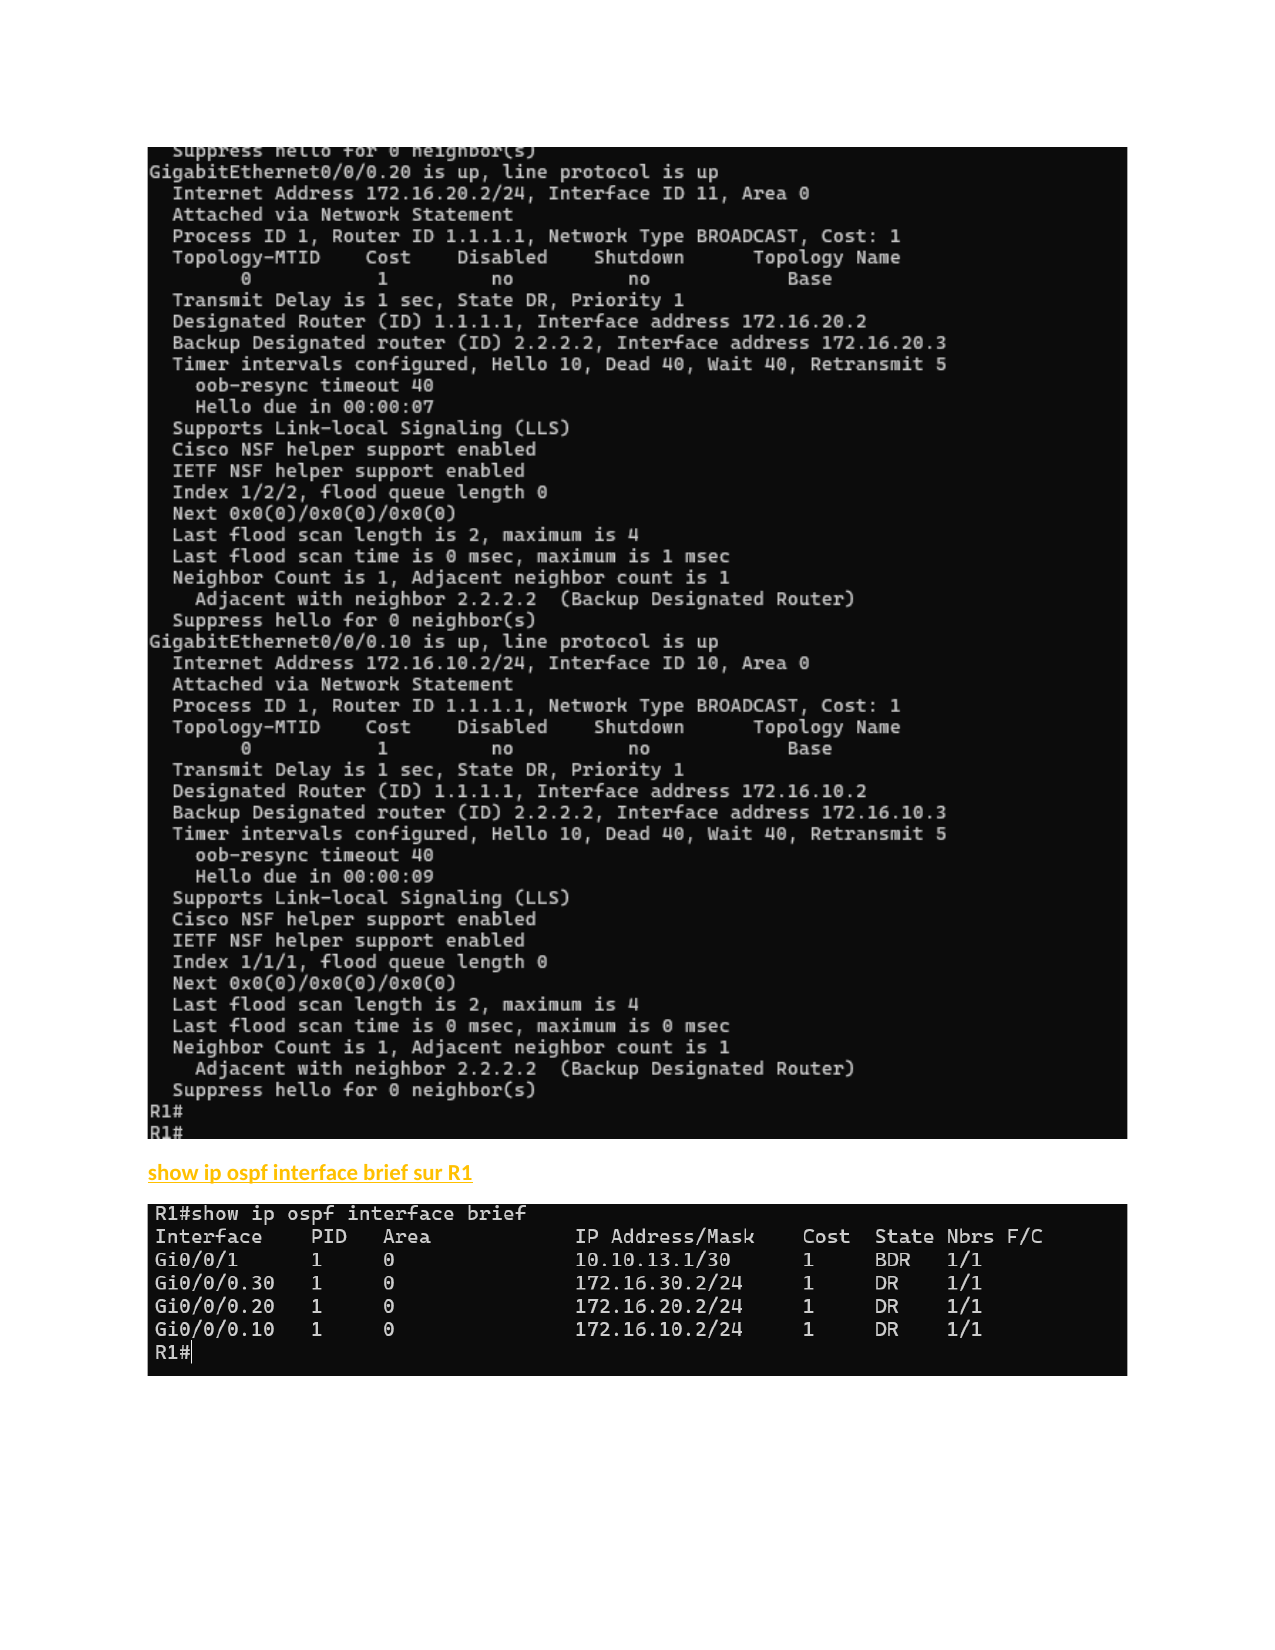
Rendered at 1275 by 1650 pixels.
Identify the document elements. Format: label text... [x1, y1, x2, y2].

picture [147, 147, 1128, 1139]
text show ip ospf interface brief sur R1 [148, 1158, 1127, 1186]
picture [147, 1204, 1128, 1376]
